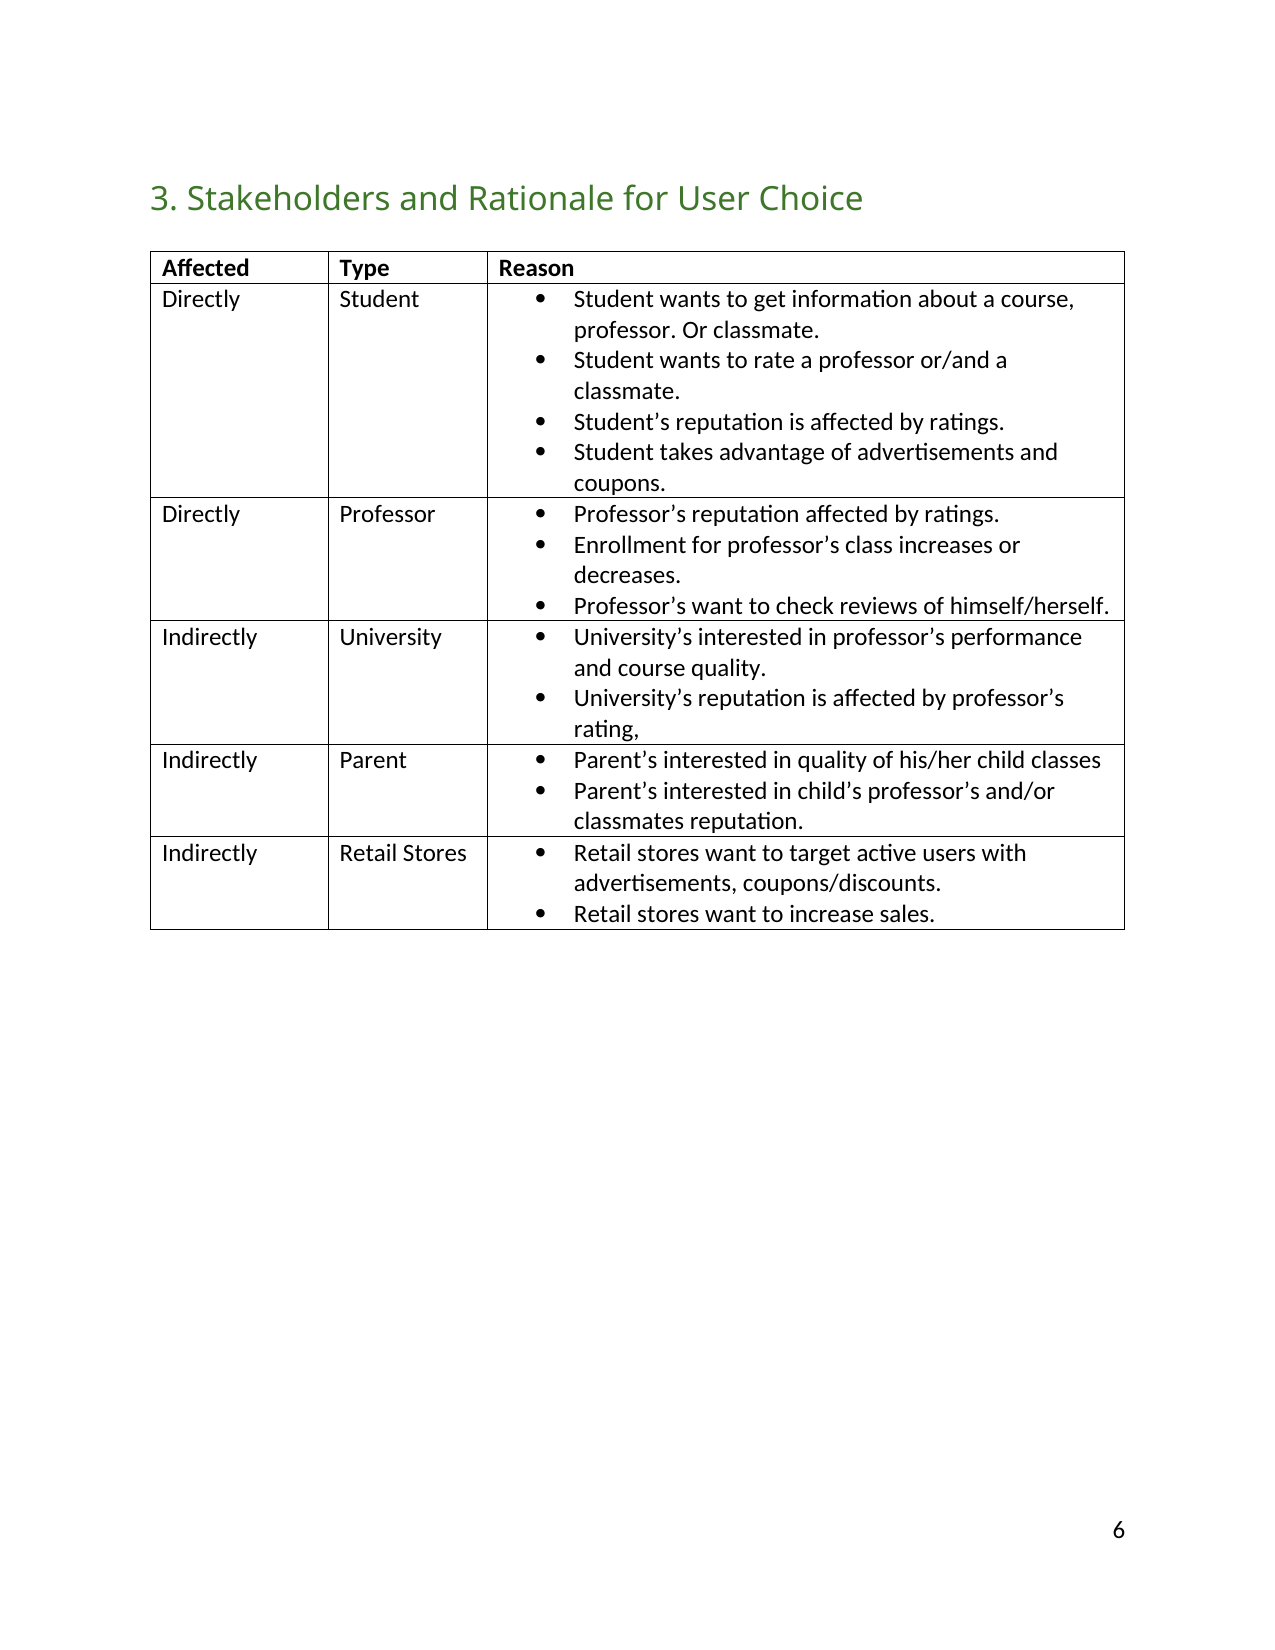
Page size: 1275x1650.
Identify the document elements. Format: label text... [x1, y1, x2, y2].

subtitle 3. Stakeholders and Rationale for User Choice [150, 175, 1125, 220]
table_cell Student [329, 284, 487, 497]
table_header Reason [488, 252, 1124, 282]
table_cell University [329, 621, 487, 743]
table_header Type [329, 252, 487, 282]
table_header Affected [151, 252, 328, 282]
table_cell Indirectly [151, 837, 328, 929]
table_cell Directly [151, 284, 328, 497]
table_cell Professor [329, 498, 487, 620]
table_cell Retail Stores [329, 837, 487, 929]
table_cell Professor’s reputation affected by ratings. Enrollment for professor’s class increases or decreases. Professor’s want to check reviews of himself/herself. [488, 498, 1124, 620]
table_cell Directly [151, 498, 328, 620]
table_cell University’s interested in professor’s performance and course quality. University’s reputation is affected by professor’s rating, [488, 621, 1124, 743]
table_cell Student wants to get information about a course, professor. Or classmate. Student wants to rate a professor or/and a classmate. Student’s reputation is affected by ratings. Student takes advantage of advertisements and coupons. [488, 284, 1124, 497]
table_cell Parent’s interested in quality of his/her child classes Parent’s interested in child’s professor’s and/or classmates reputation. [488, 745, 1124, 836]
table_cell Parent [329, 745, 487, 836]
table_cell Indirectly [151, 621, 328, 743]
table_cell Retail stores want to target active users with advertisements, coupons/discounts. Retail stores want to increase sales. [488, 837, 1124, 929]
table_cell Indirectly [151, 745, 328, 836]
